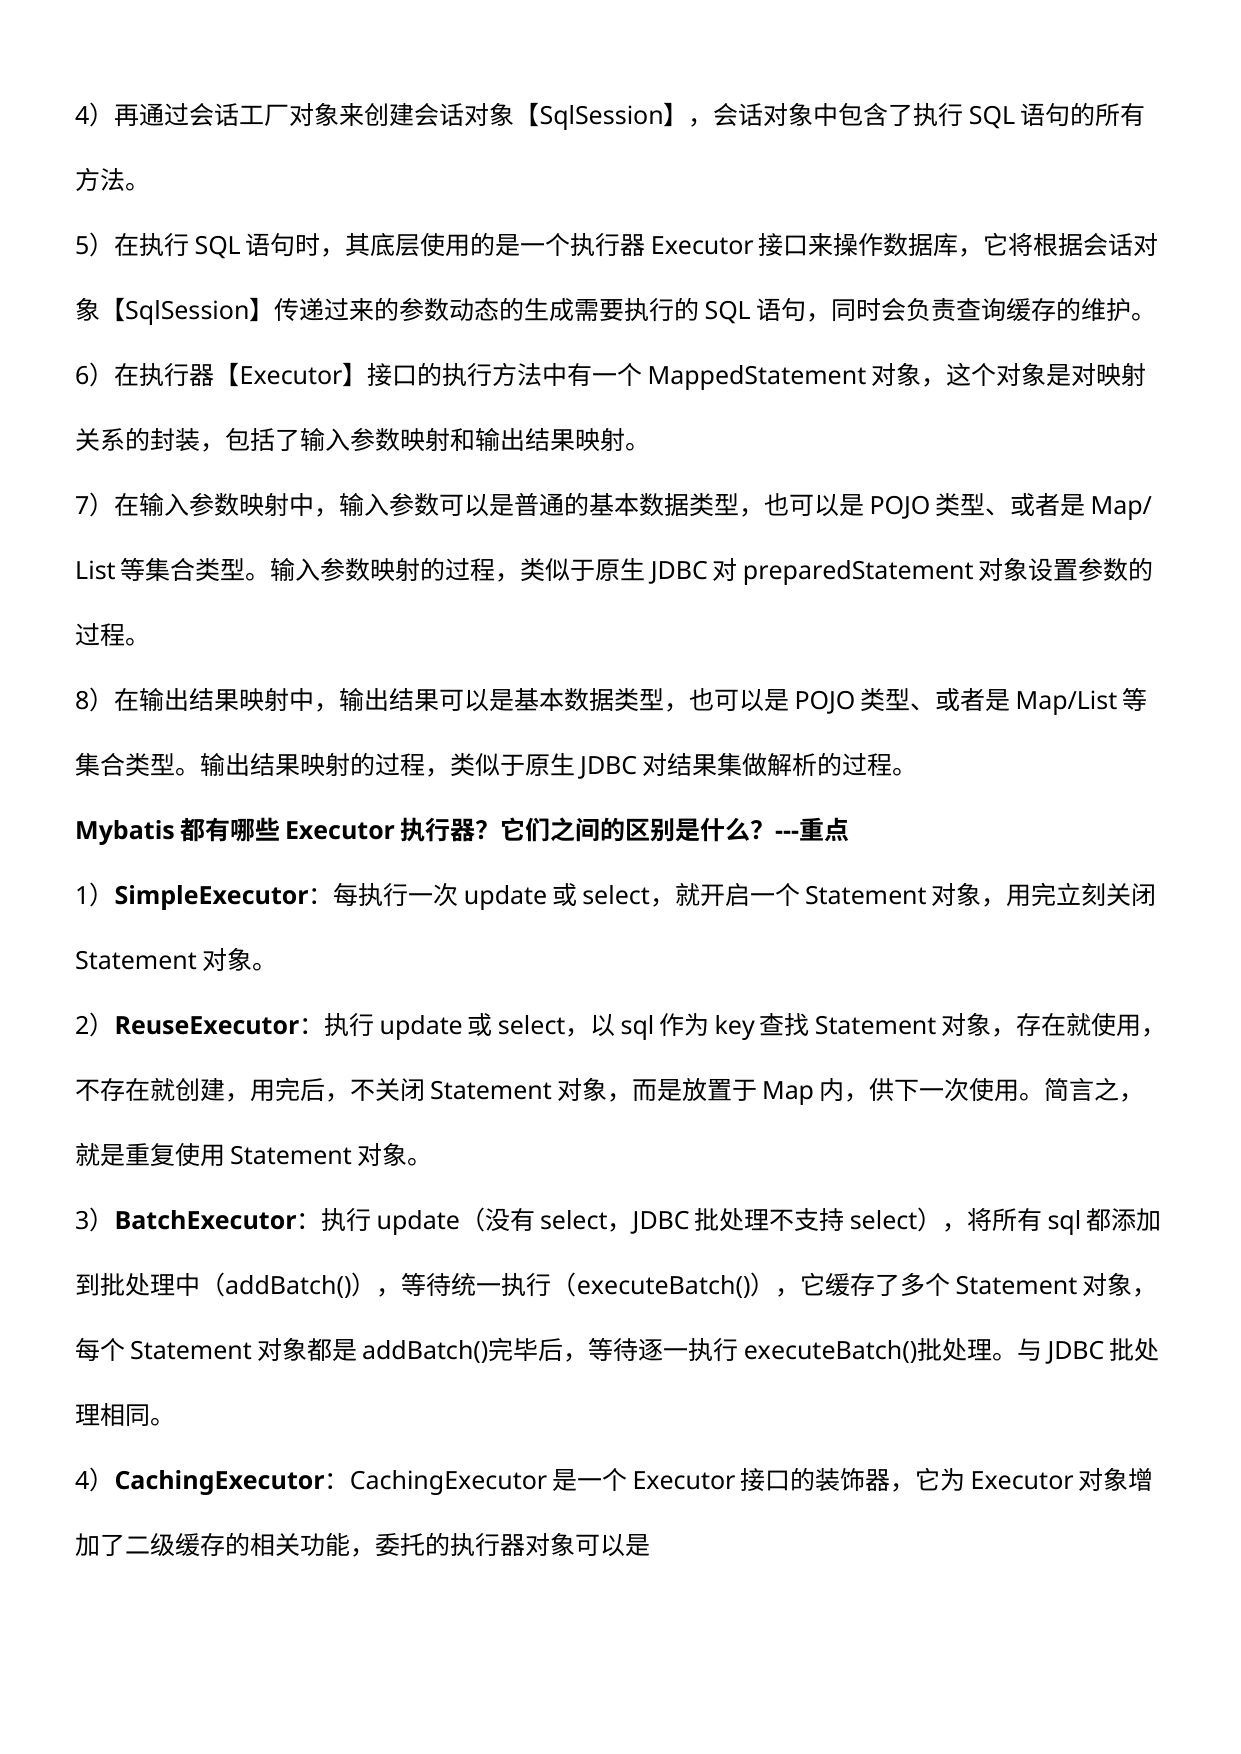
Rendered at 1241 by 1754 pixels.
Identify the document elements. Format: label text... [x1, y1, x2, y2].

text 4）再通过会话工厂对象来创建会话对象【SqlSession】，会话对象中包含了执行SQL语句的所有方法。 [75, 81, 1165, 211]
text 8）在输出结果映射中，输出结果可以是基本数据类型，也可以是POJO类型、或者是Map/List等集合类型。输出结果映射的过程，类似于原生JDBC对结果集做解析的过程。 [75, 666, 1165, 796]
text 6）在执行器【Executor】接口的执行方法中有一个MappedStatement对象，这个对象是对映射关系的封装，包括了输入参数映射和输出结果映射。 [75, 341, 1165, 471]
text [75, 1446, 1165, 1576]
text 2）ReuseExecutor：执行update或select，以sql作为key查找Statement对象，存在就使用，不存在就创建，用完后，不关闭Statement对象，而是放置于Map内，供下一次使用。简言之，就是重复使用Statement对象。 [75, 991, 1165, 1186]
text 1）SimpleExecutor：每执行一次update或select，就开启一个Statement对象，用完立刻关闭Statement对象。 [75, 861, 1165, 991]
text 5）在执行SQL语句时，其底层使用的是一个执行器Executor接口来操作数据库，它将根据会话对象【SqlSession】传递过来的参数动态的生成需要执行的SQL语句，同时会负责查询缓存的维护。 [75, 211, 1165, 341]
text 3）BatchExecutor：执行update（没有select，JDBC批处理不支持select），将所有sql都添加到批处理中（addBatch()），等待统一执行（executeBatch()），它缓存了多个Statement对象，每个Statement对象都是addBatch()完毕后，等待逐一执行executeBatch()批处理。与JDBC批处理相同。 [75, 1186, 1165, 1446]
subtitle Mybatis都有哪些Executor执行器？它们之间的区别是什么？---重点 [75, 796, 1165, 861]
text 7）在输入参数映射中，输入参数可以是普通的基本数据类型，也可以是POJO类型、或者是Map/List等集合类型。输入参数映射的过程，类似于原生JDBC对preparedStatement对象设置参数的过程。 [75, 471, 1165, 666]
